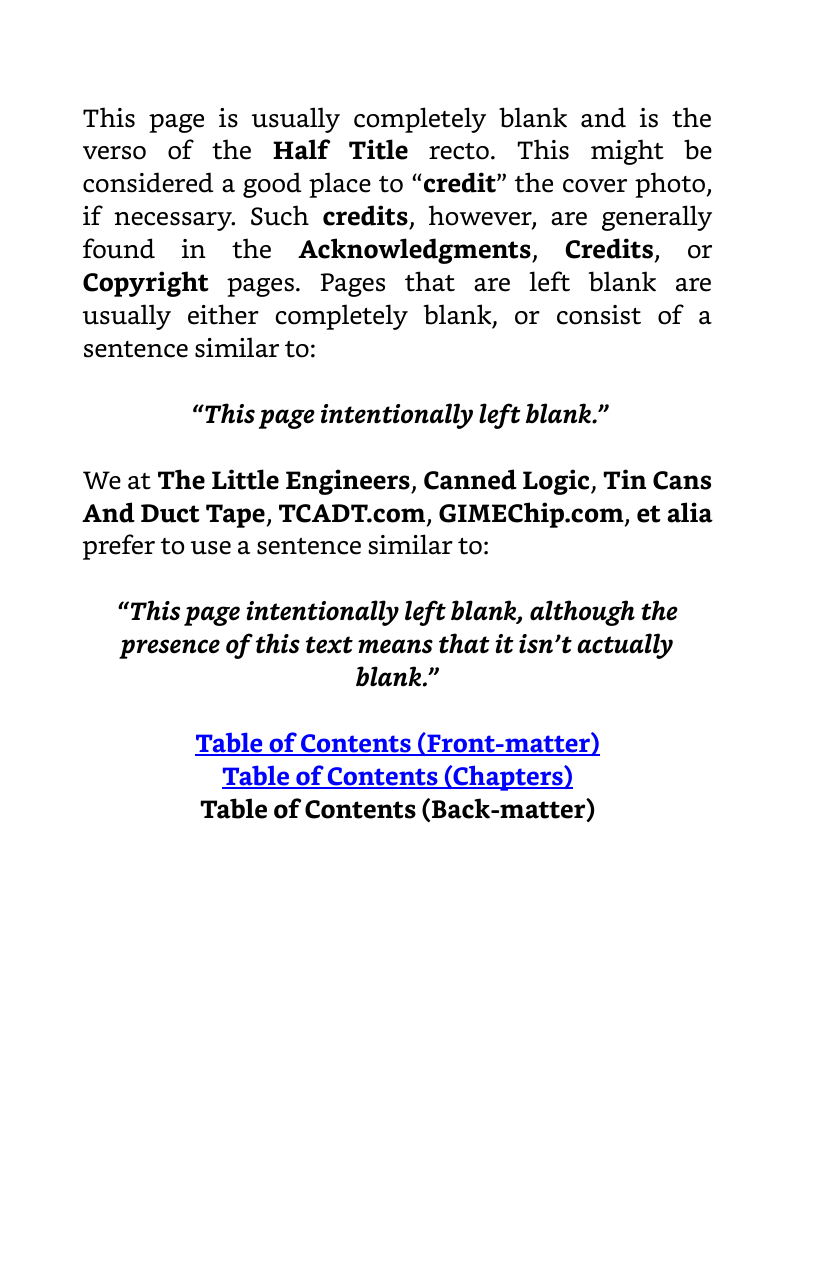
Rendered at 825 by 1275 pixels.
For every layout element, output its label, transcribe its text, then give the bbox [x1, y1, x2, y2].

text Table of Contents (Chapters) [82, 759, 712, 792]
text Table of Contents (Front-matter) [82, 726, 712, 759]
text “This page intentionally left blank.” [82, 397, 712, 430]
text “This page intentionally left blank, although the presence of this text means that it isn’t actually blank.” [82, 594, 712, 693]
text We at The Little Engineers, Canned Logic, Tin Cans And Duct Tape, TCADT.com, GIMEChip.com, et alia prefer to use a sentence similar to: [82, 463, 712, 561]
text Table of Contents (Back-matter) [82, 792, 712, 825]
text This page is usually completely blank and is the verso of the Half Title recto. This might be considered a good place to “credit” the cover photo, if necessary. Such credits, however, are generally found in the Acknowledgments, Credits, or Copyright pages. Pages that are left blank are usually either completely blank, or consist of a sentence similar to: [82, 101, 712, 364]
